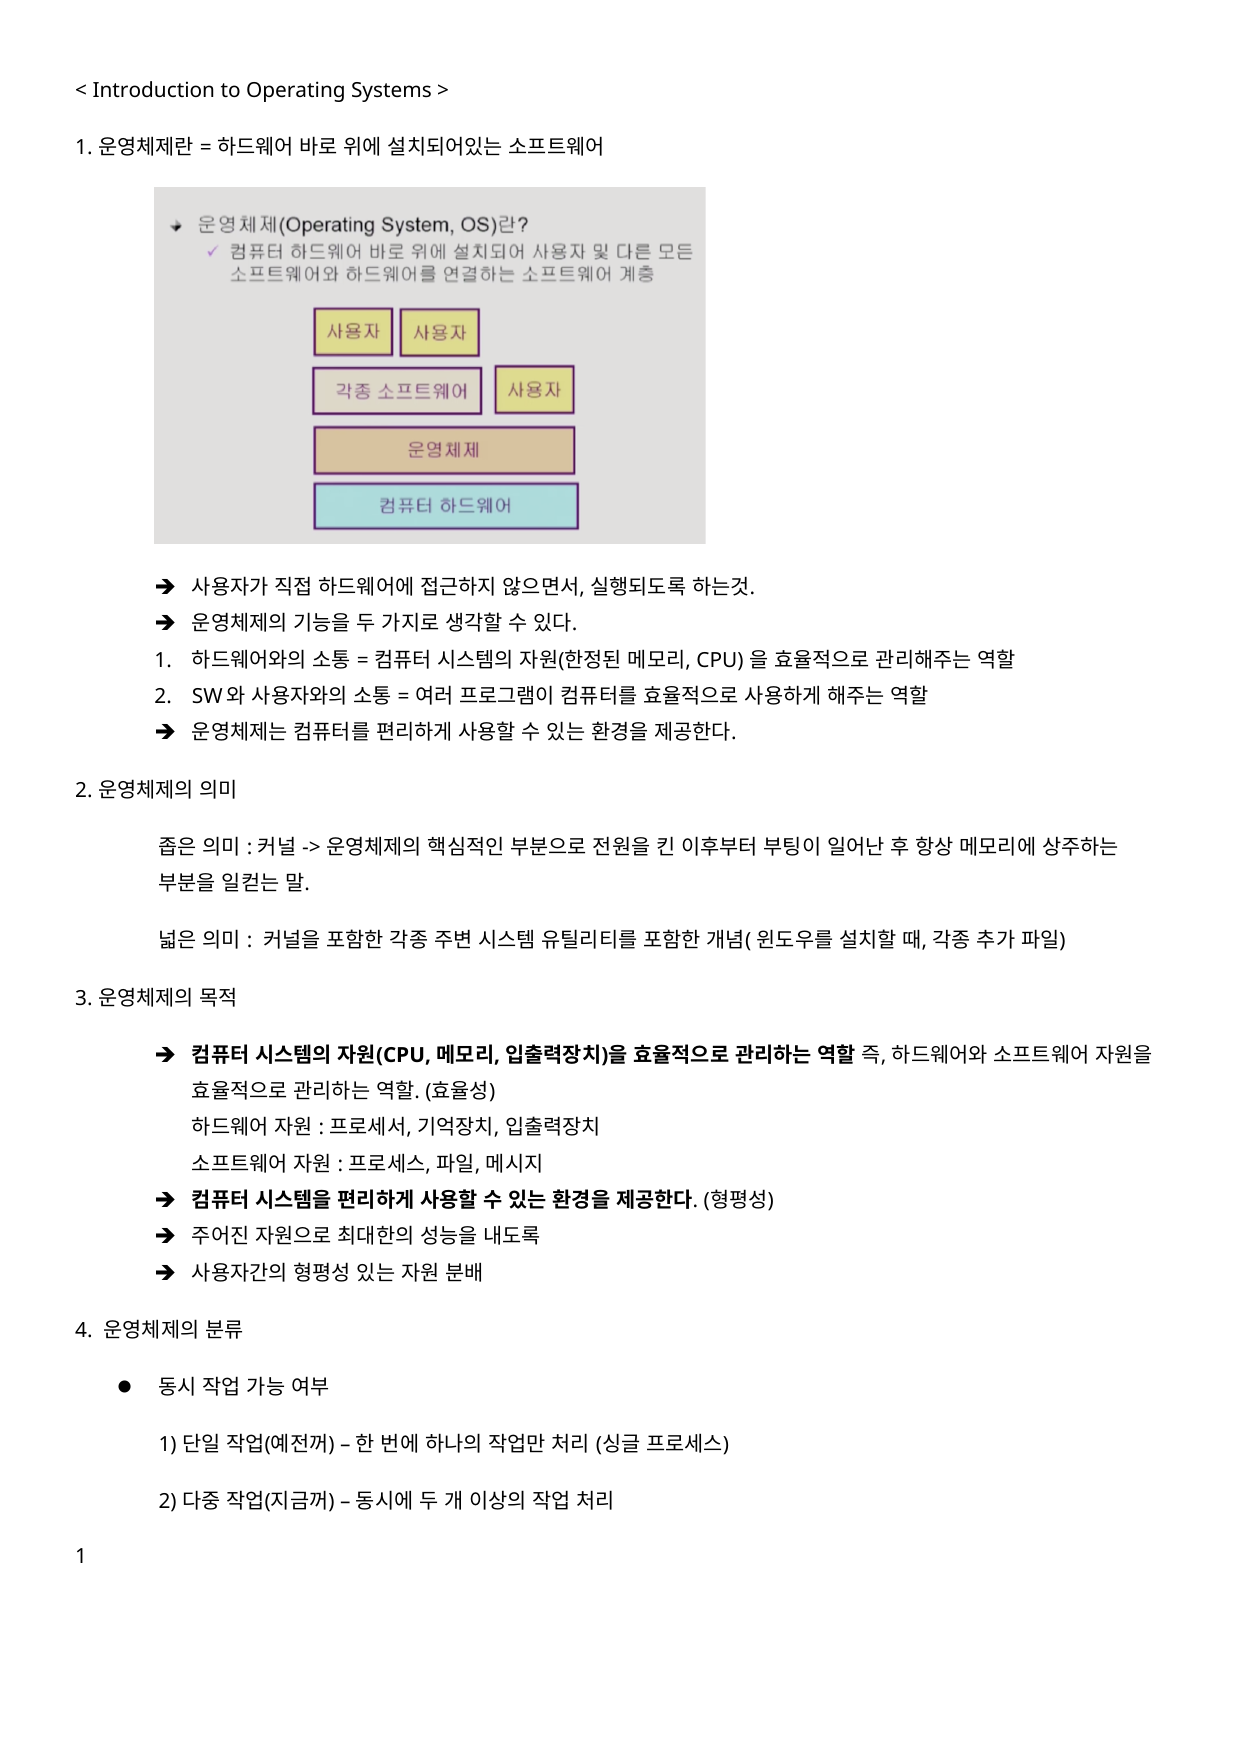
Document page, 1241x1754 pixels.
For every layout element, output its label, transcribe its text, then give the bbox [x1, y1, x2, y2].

text < Introduction to Operating Systems > [75, 75, 1165, 103]
list 하드웨어와의 소통 = 컴퓨터 시스템의 자원(한정된 메모리, CPU) 을 효율적으로 관리해주는 역할 [154, 643, 1165, 673]
text 넓은 의미 : 커널을 포함한 각종 주변 시스템 유틸리티를 포함한 개념( 윈도우를 설치할 때, 각종 추가 파일) [158, 923, 1165, 954]
list 사용자가 직접 하드웨어에 접근하지 않으면서, 실행되도록 하는것. [154, 570, 1165, 601]
text 2. 운영체제의 의미 [75, 773, 1165, 803]
list 운영체제는 컴퓨터를 편리하게 사용할 수 있는 환경을 제공한다. [154, 716, 1165, 746]
list 사용자간의 형평성 있는 자원 분배 [154, 1256, 1165, 1286]
text 좁은 의미 : 커널 -> 운영체제의 핵심적인 부분으로 전원을 킨 이후부터 부팅이 일어난 후 항상 메모리에 상주하는 부분을 일컫는 말. [158, 830, 1165, 897]
text 1. 운영체제란 = 하드웨어 바로 위에 설치되어있는 소프트웨어 [75, 130, 1165, 160]
list 하드웨어 자원 : 프로세서, 기억장치, 입출력장치 [192, 1111, 1165, 1141]
list 운영체제의 기능을 두 가지로 생각할 수 있다. [154, 607, 1165, 637]
text 1) 단일 작업(예전꺼) – 한 번에 하나의 작업만 처리 (싱글 프로세스) [117, 1427, 1165, 1458]
list 주어진 자원으로 최대한의 성능을 내도록 [154, 1220, 1165, 1250]
list SW와 사용자와의 소통 = 여러 프로그램이 컴퓨터를 효율적으로 사용하게 해주는 역할 [154, 679, 1165, 709]
text 4. 운영체제의 분류 [75, 1313, 1165, 1343]
list 컴퓨터 시스템을 편리하게 사용할 수 있는 환경을 제공한다. (형평성) [154, 1183, 1165, 1214]
text 3. 운영체제의 목적 [75, 981, 1165, 1011]
list 소프트웨어 자원 : 프로세스, 파일, 메시지 [192, 1147, 1165, 1177]
picture [154, 187, 706, 544]
list 컴퓨터 시스템의 자원(CPU, 메모리, 입출력장치)을 효율적으로 관리하는 역할 즉, 하드웨어와 소프트웨어 자원을 효율적으로 관리하는 역할. (효율성) [154, 1038, 1165, 1104]
list 동시 작업 가능 여부 [117, 1370, 1165, 1400]
text 2) 다중 작업(지금꺼) – 동시에 두 개 이상의 작업 처리 [117, 1484, 1165, 1515]
